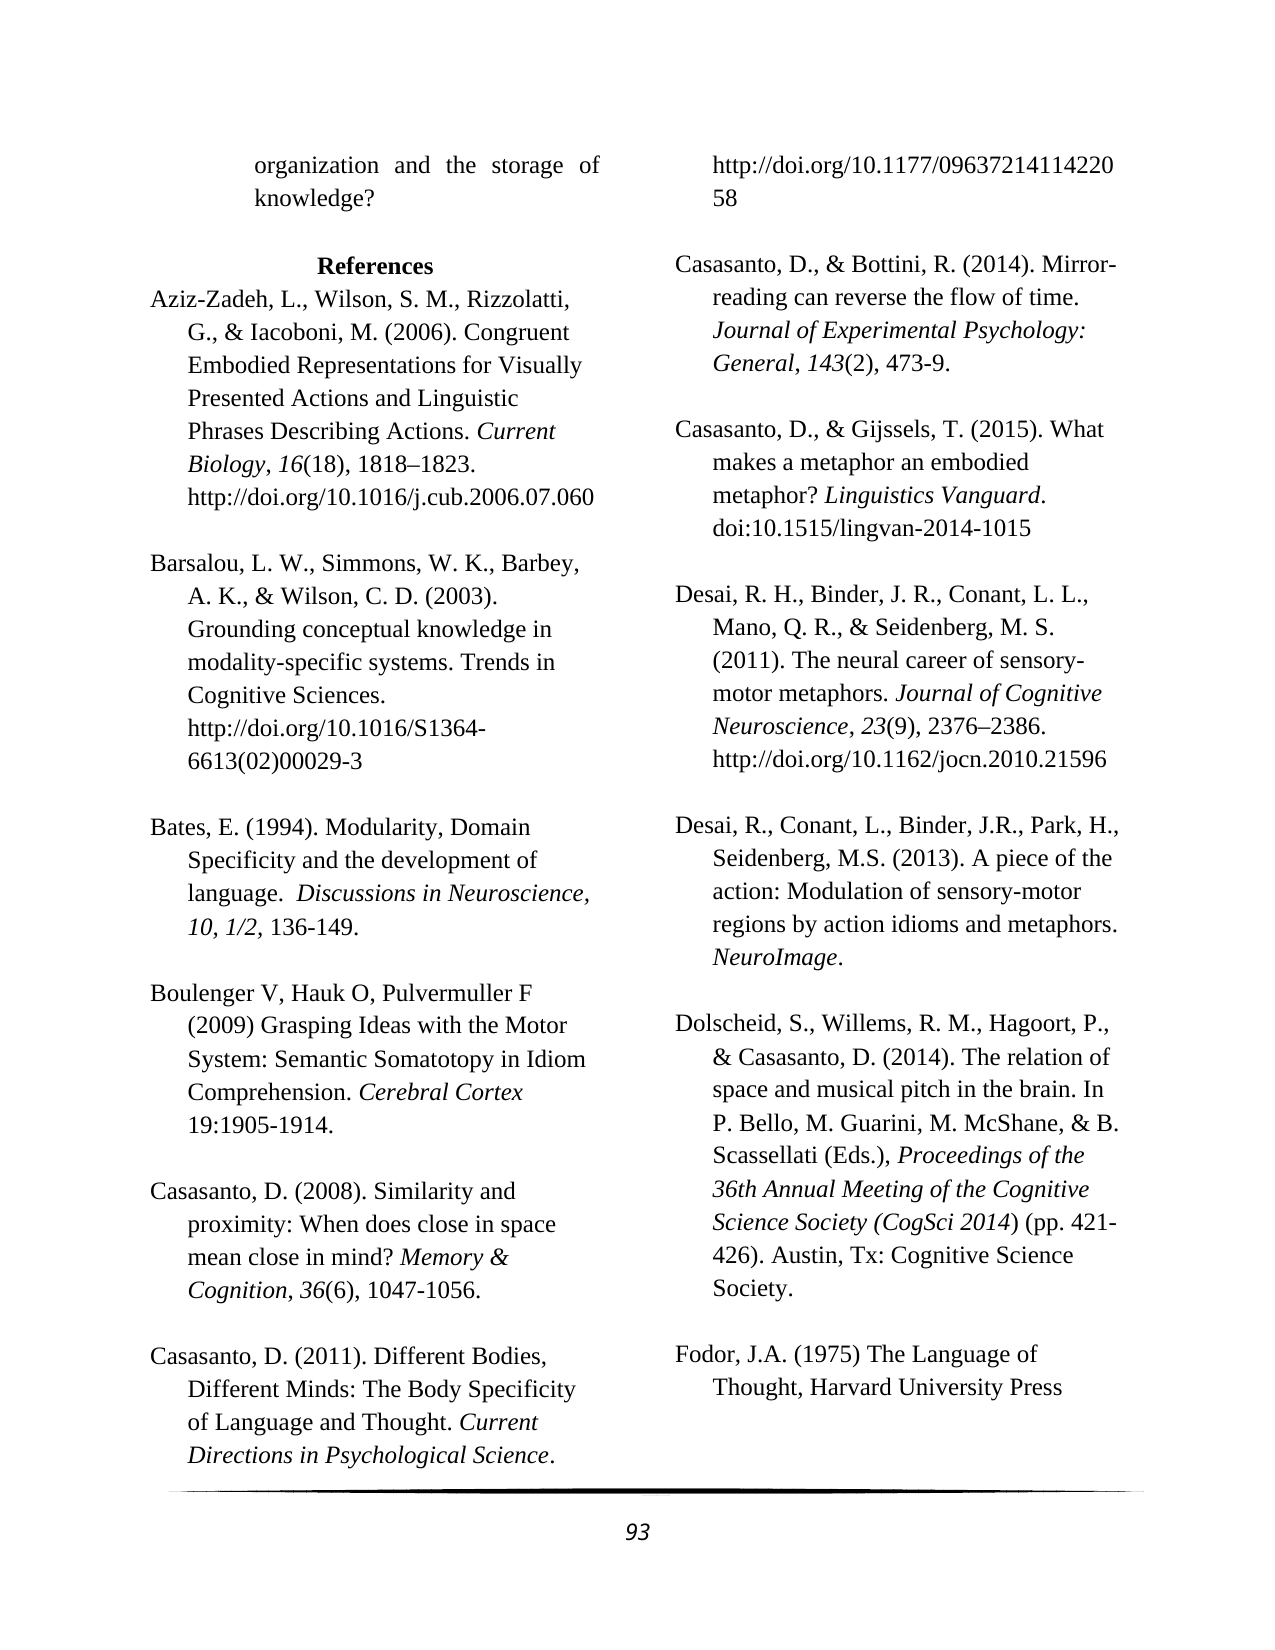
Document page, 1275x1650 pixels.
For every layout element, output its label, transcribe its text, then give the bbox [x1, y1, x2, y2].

text Casasanto, D. (2011). Different Bodies, Different Minds: The Body Specificity of Language and Thought. Current Directions in Psychological Science. http://doi.org/10.1177/0963721411422058 [150, 1341, 600, 1469]
text Casasanto, D. (2008). Similarity and proximity: When does close in space mean close in mind? Memory & Cognition, 36(6), 1047-1056. [150, 1176, 600, 1303]
text Dolscheid, S., Willems, R. M., Hagoort, P., & Casasanto, D. (2014). The relation of space and musical pitch in the brain. In P. Bello, M. Guarini, M. McShane, & B. Scassellati (Eds.), Proceedings of the 36th Annual Meeting of the Cognitive Science Society (CogSci 2014) (pp. 421-426). Austin, Tx: Cognitive Science Society. [675, 1008, 1125, 1301]
text Casasanto, D., & Gijssels, T. (2015). What makes a metaphor an embodied metaphor? Linguistics Vanguard. doi:10.1515/lingvan-2014-1015 [675, 414, 1125, 542]
text Barsalou, L. W., Simmons, W. K., Barbey, A. K., & Wilson, C. D. (2003). Grounding conceptual knowledge in modality-specific systems. Trends in Cognitive Sciences. http://doi.org/10.1016/S1364-6613(02)00029-3 [150, 548, 600, 775]
text Desai, R., Conant, L., Binder, J.R., Park, H., Seidenberg, M.S. (2013). A piece of the action: Modulation of sensory-motor regions by action idioms and metaphors. NeuroImage. [675, 810, 1125, 971]
text Fodor, J.A. (1975) The Language of Thought, Harvard University Press [675, 1339, 1125, 1401]
list How does embodied language processing interact with the organization and the storage of knowledge? [217, 150, 600, 212]
text Casasanto, D., & Bottini, R. (2014). Mirror-reading can reverse the flow of time. Journal of Experimental Psychology: General, 143(2), 473-9. [675, 249, 1125, 377]
text References [150, 251, 600, 280]
text Desai, R. H., Binder, J. R., Conant, L. L., Mano, Q. R., & Seidenberg, M. S. (2011). The neural career of sensory-motor metaphors. Journal of Cognitive Neuroscience, 23(9), 2376–2386. http://doi.org/10.1162/jocn.2010.21596 [675, 579, 1125, 773]
picture [168, 1487, 1144, 1496]
text Casasanto, D. (2011). Different Bodies, Different Minds: The Body Specificity of Language and Thought. Current Directions in Psychological Science. http://doi.org/10.1177/0963721411422058 [675, 150, 1125, 212]
text Bates, E. (1994). Modularity, Domain Specificity and the development of language. Discussions in Neuroscience, 10, 1/2, 136-149. [150, 812, 600, 940]
text Aziz-Zadeh, L., Wilson, S. M., Rizzolatti, G., & Iacoboni, M. (2006). Congruent Embodied Representations for Visually Presented Actions and Linguistic Phrases Describing Actions. Current Biology, 16(18), 1818–1823. http://doi.org/10.1016/j.cub.2006.07.060 [150, 284, 600, 511]
text Boulenger V, Hauk O, Pulvermuller F (2009) Grasping Ideas with the Motor System: Semantic Somatotopy in Idiom Comprehension. Cerebral Cortex 19:1905-1914. [150, 978, 600, 1138]
